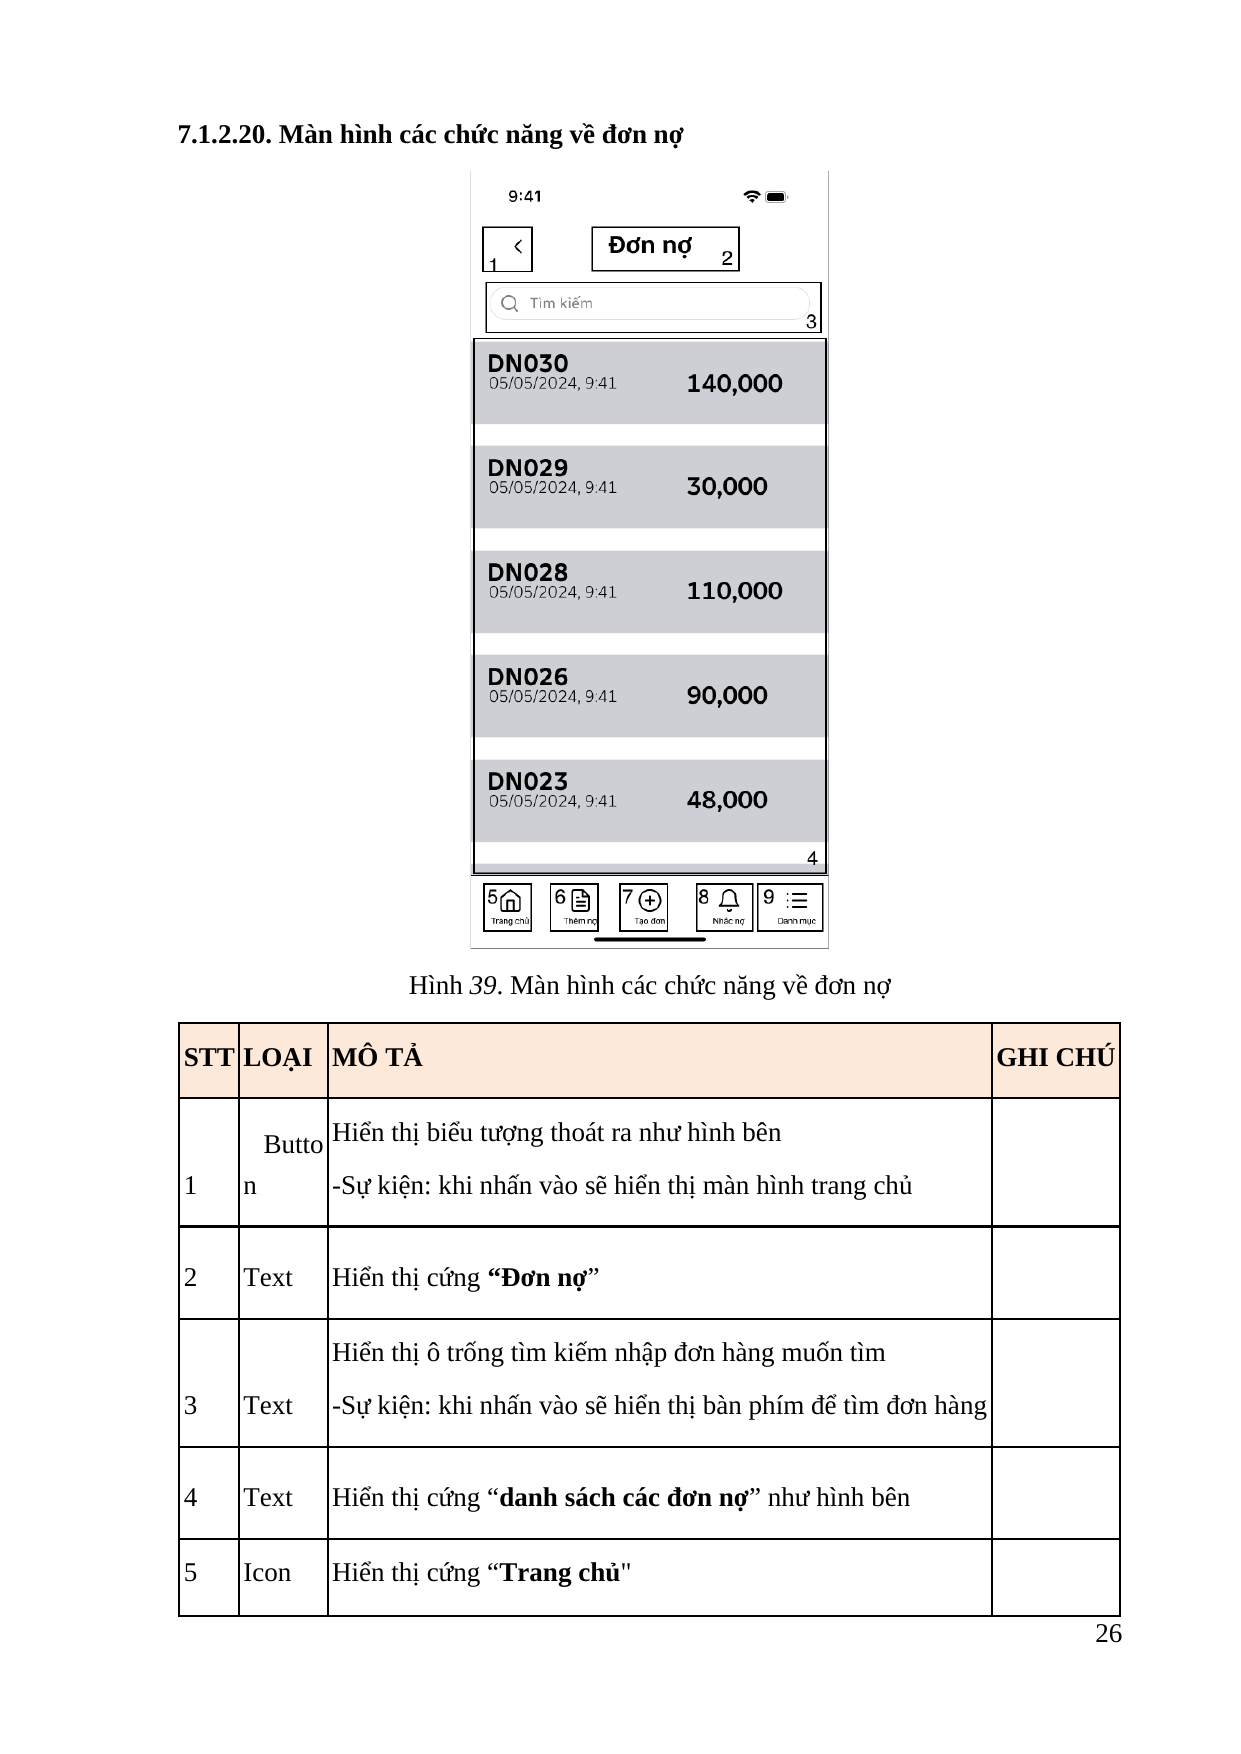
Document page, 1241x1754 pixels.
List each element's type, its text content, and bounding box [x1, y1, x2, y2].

table_cell Text [240, 1448, 327, 1538]
table_header GHI CHÚ [993, 1024, 1119, 1097]
table_cell Hiển thị biểu tượng thoát ra như hình bên -Sự kiện: khi nhấn vào sẽ hiển thị màn hình trang chủ [329, 1099, 991, 1225]
table_cell Icon [240, 1540, 327, 1614]
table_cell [329, 1540, 991, 1614]
table_cell [993, 1540, 1119, 1614]
table_cell Button [240, 1099, 327, 1225]
table_cell Text [240, 1228, 327, 1317]
table_cell 3 [180, 1320, 238, 1446]
table_cell 2 [180, 1228, 238, 1317]
table_cell [993, 1099, 1119, 1225]
subtitle Màn hình các chức năng về đơn nợ [177, 118, 1122, 149]
table_cell 5 [180, 1540, 238, 1614]
picture [470, 171, 829, 949]
table_cell 4 [180, 1448, 238, 1538]
table_header MÔ TẢ [329, 1024, 991, 1097]
table_cell [993, 1228, 1119, 1317]
table_cell 1 [180, 1099, 238, 1225]
table_cell [993, 1320, 1119, 1446]
table_cell Text [240, 1320, 327, 1446]
table_cell Hiển thị cứng “danh sách các đơn nợ” như hình bên [329, 1448, 991, 1538]
table_header LOẠI [240, 1024, 327, 1097]
table_header STT [180, 1024, 238, 1097]
table_cell Hiển thị cứng “Đơn nợ” [329, 1228, 991, 1317]
table_cell Hiển thị ô trống tìm kiếm nhập đơn hàng muốn tìm -Sự kiện: khi nhấn vào sẽ hiển thị bàn phím để tìm đơn hàng [329, 1320, 991, 1446]
text Hình 39. Màn hình các chức năng về đơn nợ [177, 969, 1122, 1000]
table_cell [993, 1448, 1119, 1538]
